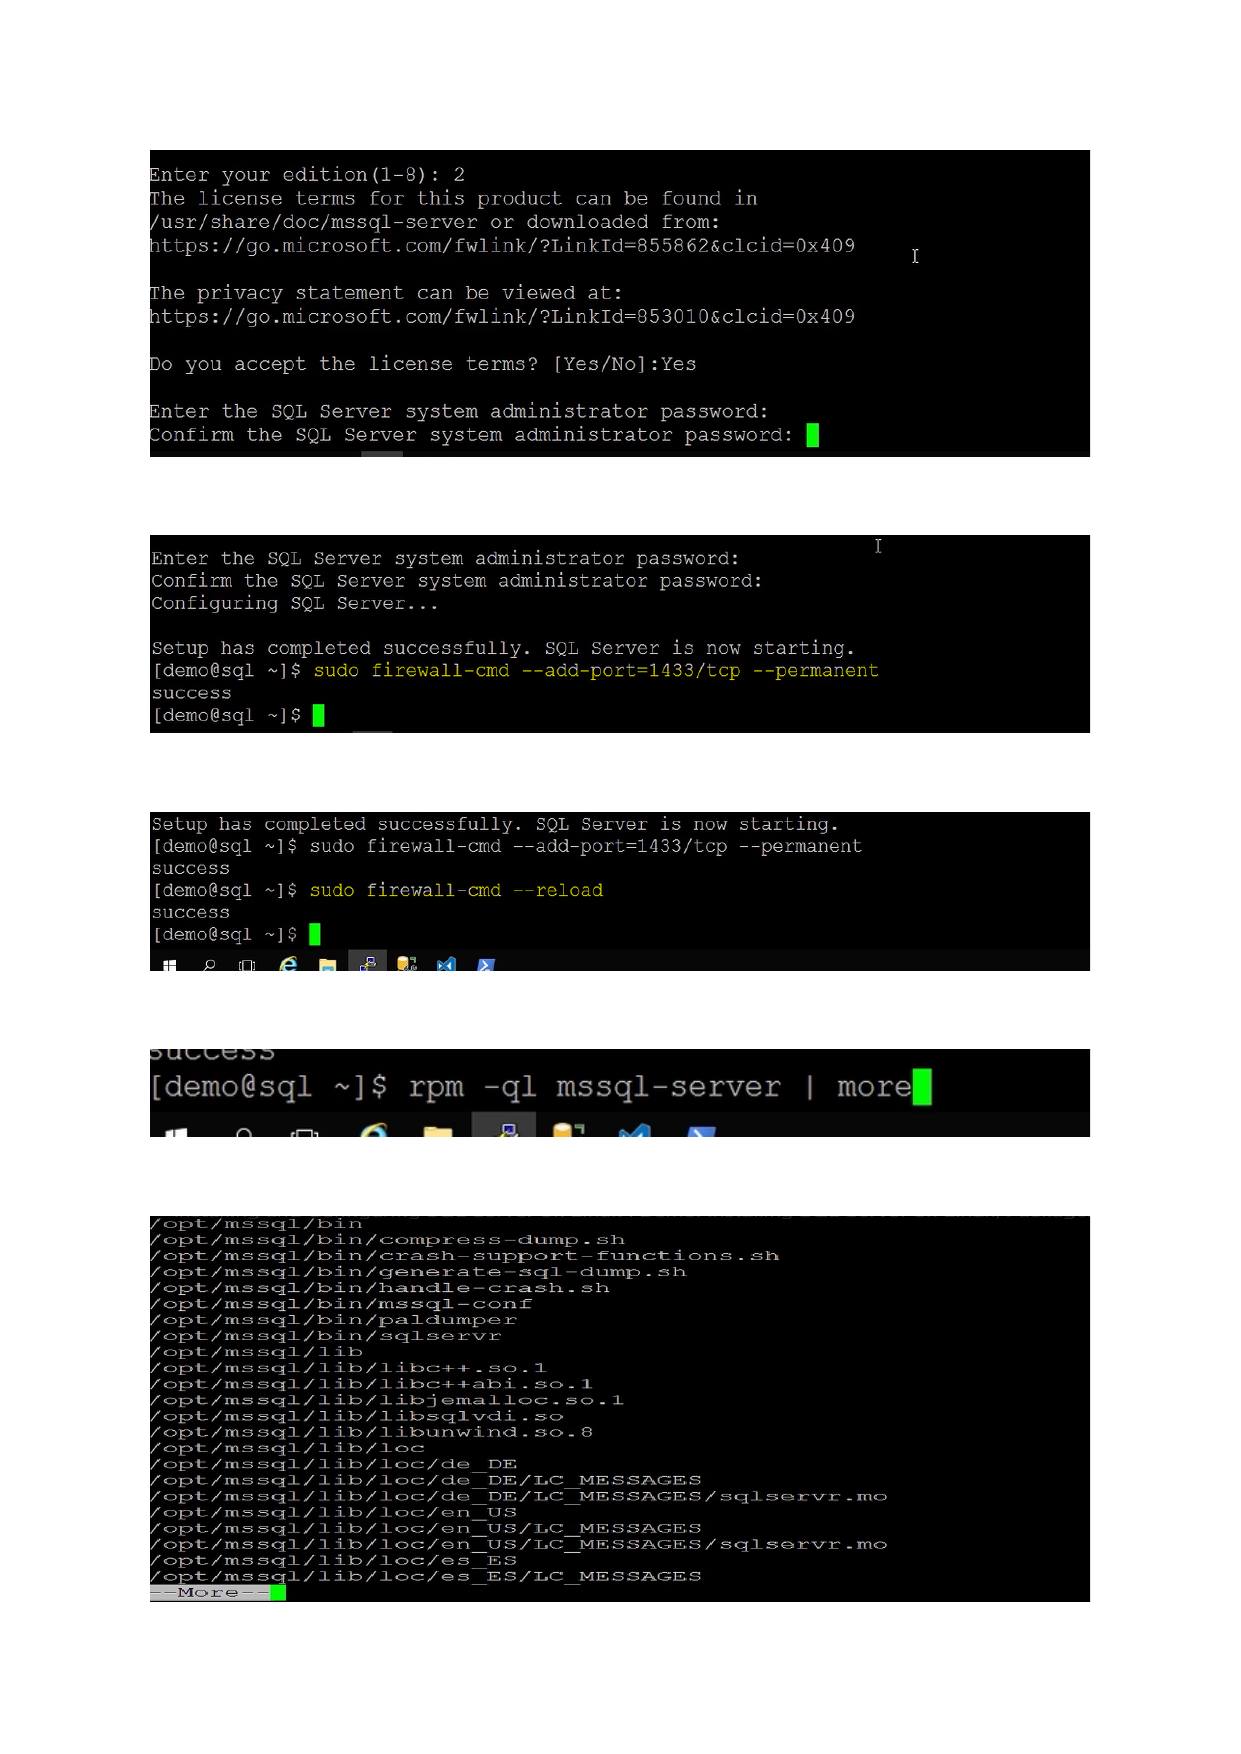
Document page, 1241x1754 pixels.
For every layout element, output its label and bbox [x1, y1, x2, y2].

picture [150, 812, 1091, 971]
picture [150, 1049, 1091, 1137]
picture [150, 535, 1091, 733]
picture [150, 1216, 1091, 1602]
picture [150, 150, 1091, 457]
